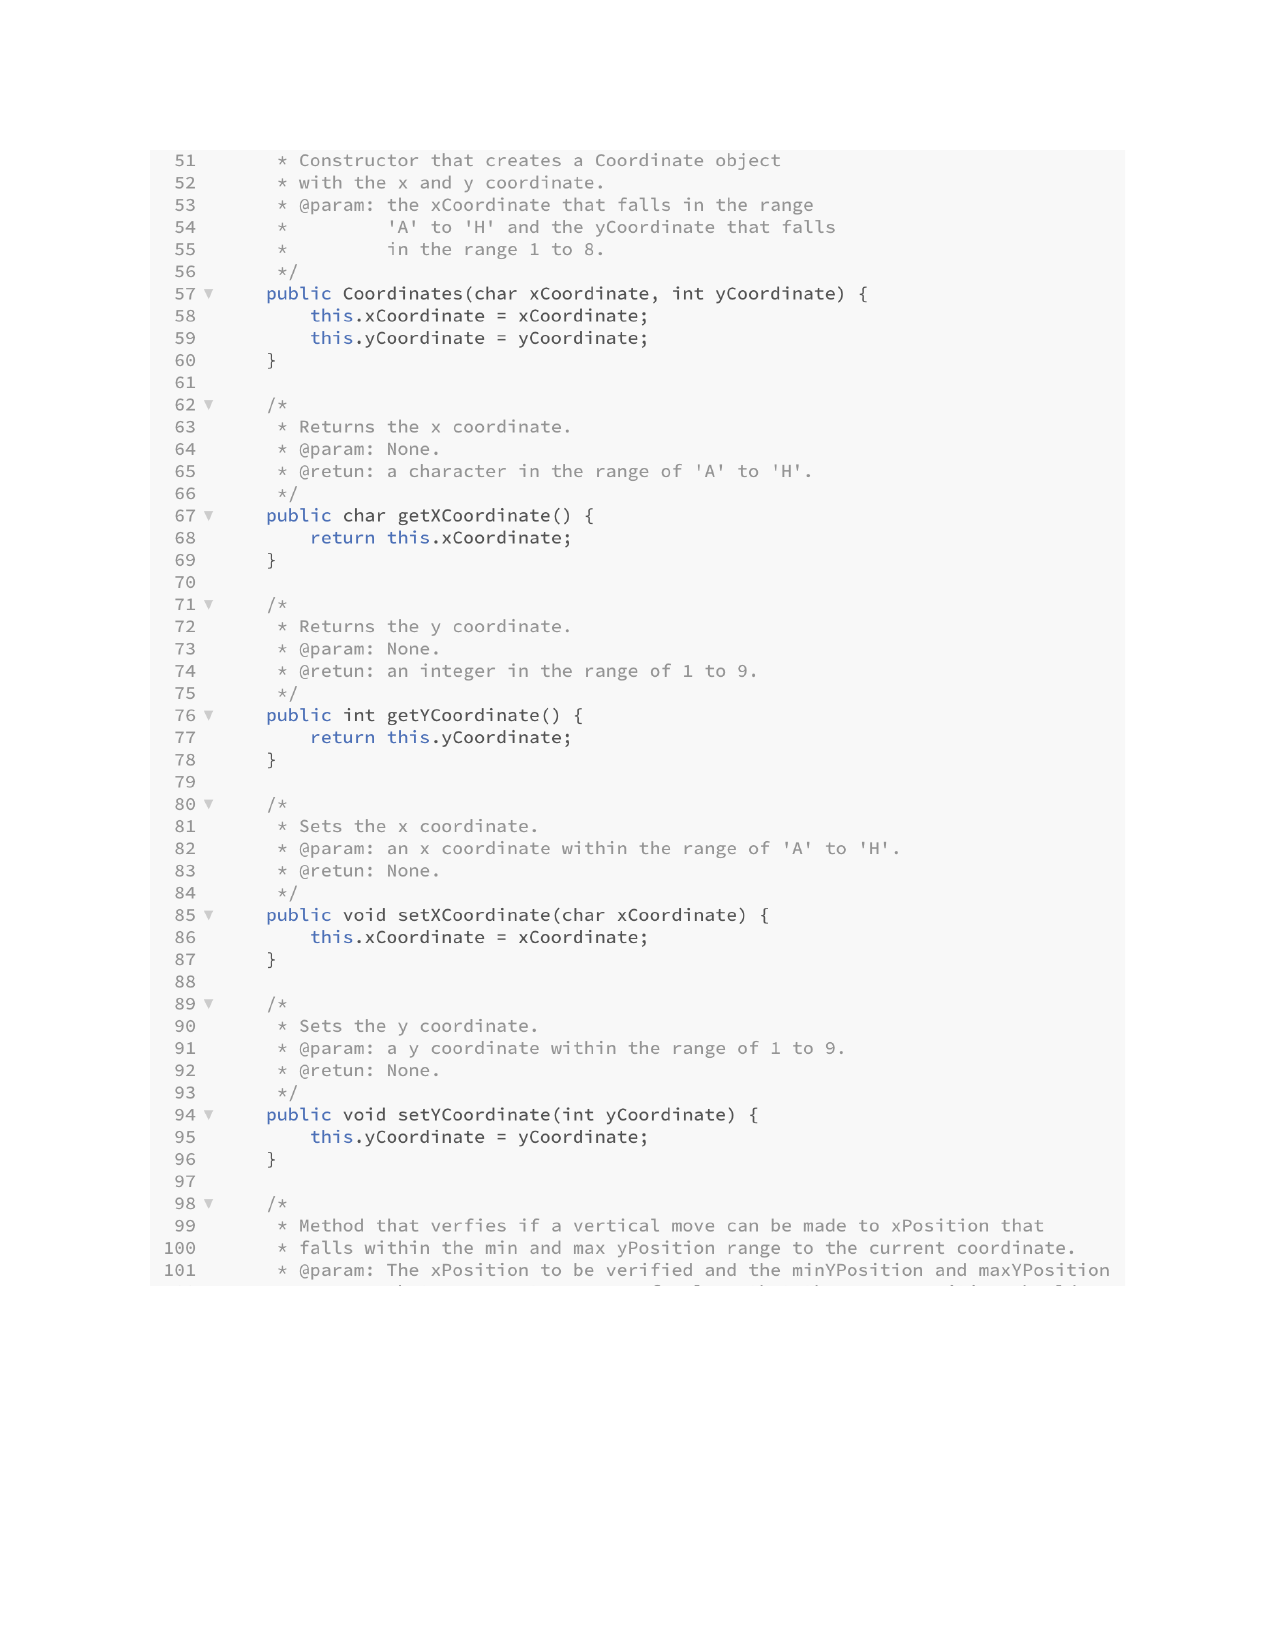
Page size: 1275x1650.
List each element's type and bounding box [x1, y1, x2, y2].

picture [150, 150, 1125, 1286]
